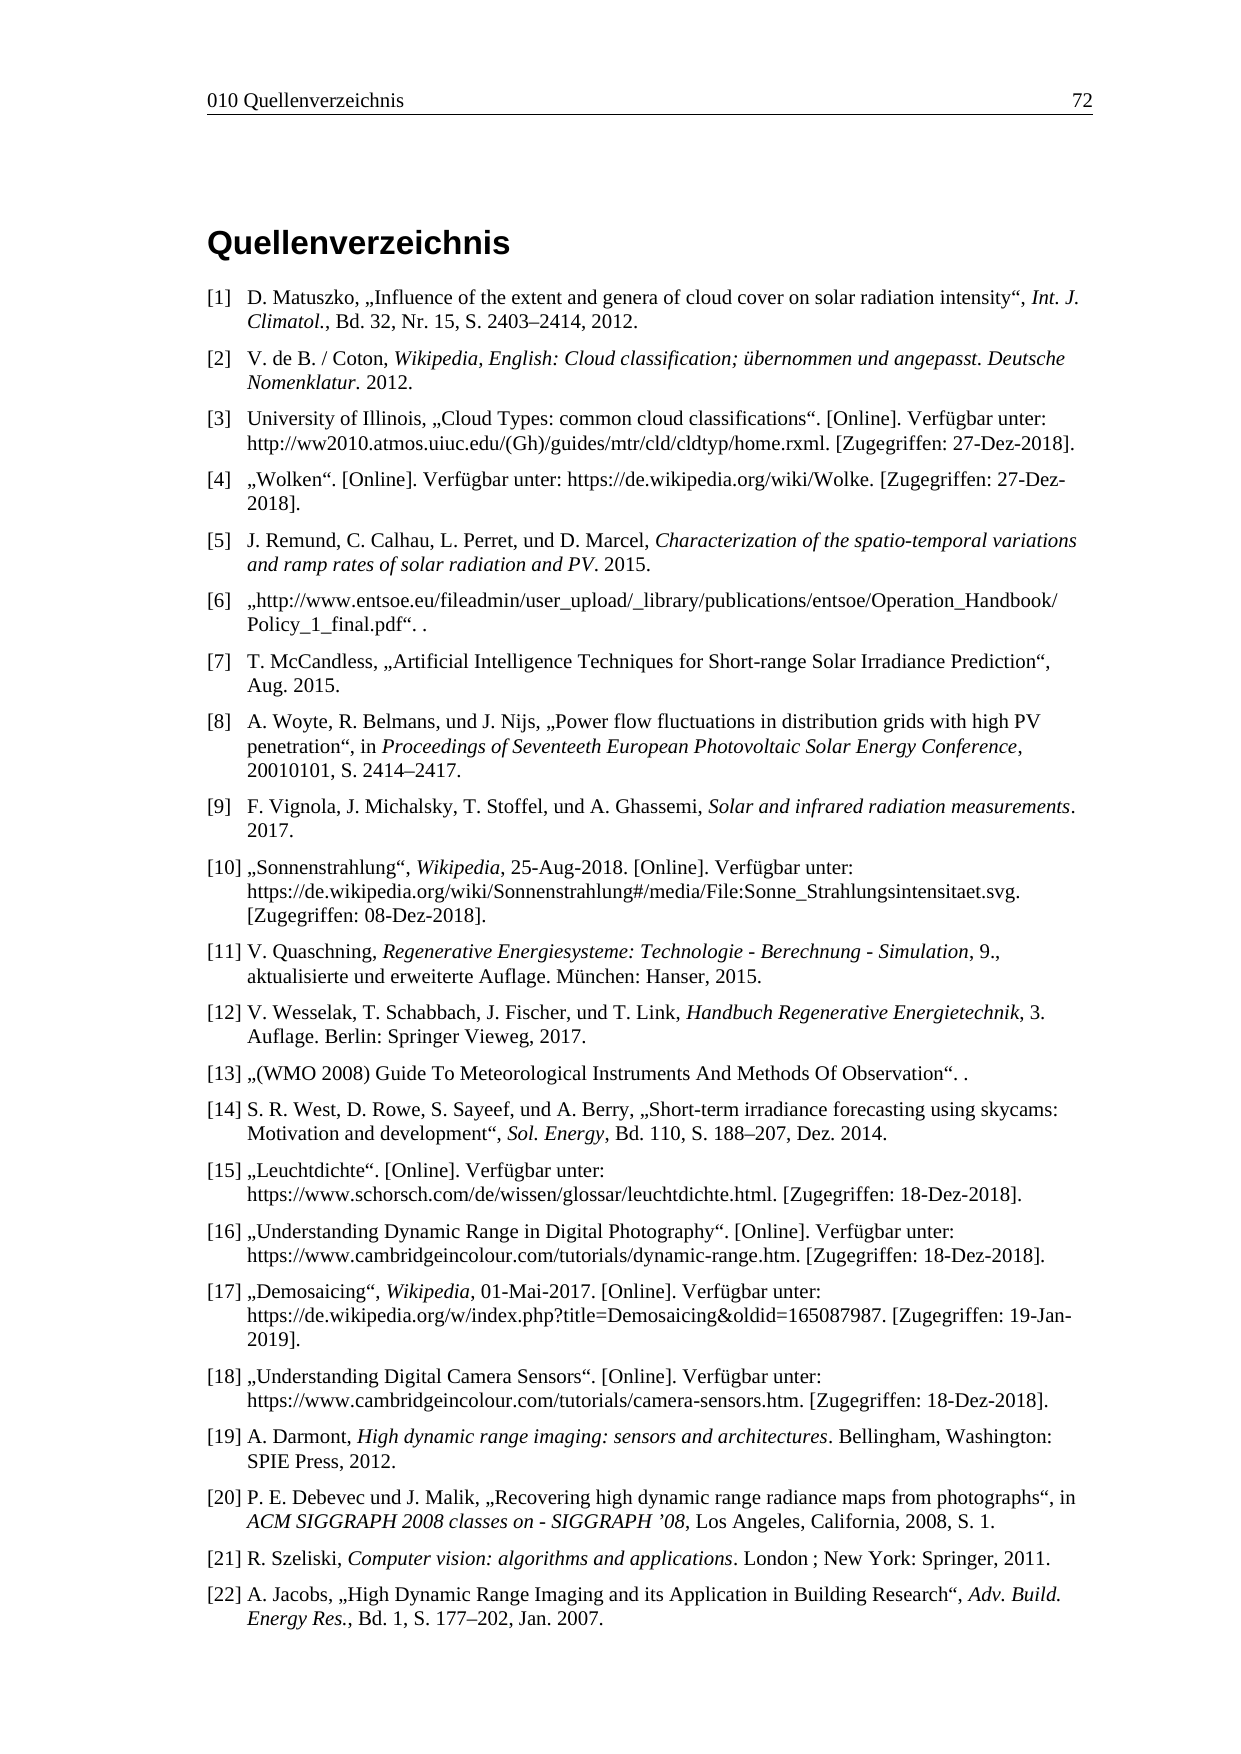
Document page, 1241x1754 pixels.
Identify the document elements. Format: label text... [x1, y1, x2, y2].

subtitle Quellenverzeichnis [207, 223, 1093, 261]
text [4] „Wolken“. [Online]. Verfügbar unter: https://de.wikipedia.org/wiki/Wolke. [Zugegriffen: 27-Dez-2018]. [207, 467, 1093, 515]
text [9] F. Vignola, J. Michalsky, T. Stoffel, und A. Ghassemi, Solar and infrared radiation measurements. 2017. [207, 794, 1093, 842]
text [7] T. McCandless, „Artificial Intelligence Techniques for Short-range Solar Irradiance Prediction“, Aug. 2015. [207, 649, 1093, 697]
text [12] V. Wesselak, T. Schabbach, J. Fischer, und T. Link, Handbuch Regenerative Energietechnik, 3. Auflage. Berlin: Springer Vieweg, 2017. [207, 1000, 1093, 1048]
text [10] „Sonnenstrahlung“, Wikipedia, 25-Aug-2018. [Online]. Verfügbar unter: https://de.wikipedia.org/wiki/Sonnenstrahlung#/media/File:Sonne_Strahlungsintensitaet.svg. [Zugegriffen: 08-Dez-2018]. [207, 855, 1093, 927]
text [15] „Leuchtdichte“. [Online]. Verfügbar unter: https://www.schorsch.com/de/wissen/glossar/leuchtdichte.html. [Zugegriffen: 18-Dez-2018]. [207, 1158, 1093, 1206]
text [5] J. Remund, C. Calhau, L. Perret, und D. Marcel, Characterization of the spatio-temporal variations and ramp rates of solar radiation and PV. 2015. [207, 528, 1093, 576]
text [16] „Understanding Dynamic Range in Digital Photography“. [Online]. Verfügbar unter: https://www.cambridgeincolour.com/tutorials/dynamic-range.htm. [Zugegriffen: 18-Dez-2018]. [207, 1218, 1093, 1267]
text [18] „Understanding Digital Camera Sensors“. [Online]. Verfügbar unter: https://www.cambridgeincolour.com/tutorials/camera-sensors.htm. [Zugegriffen: 18-Dez-2018]. [207, 1364, 1093, 1412]
text [14] S. R. West, D. Rowe, S. Sayeef, und A. Berry, „Short-term irradiance forecasting using skycams: Motivation and development“, Sol. Energy, Bd. 110, S. 188–207, Dez. 2014. [207, 1097, 1093, 1145]
text [6] „http://www.entsoe.eu/fileadmin/user_upload/_library/publications/entsoe/Operation_Handbook/Policy_1_final.pdf“. . [207, 588, 1093, 636]
text [13] „(WMO 2008) Guide To Meteorological Instruments And Methods Of Observation“. . [207, 1061, 1093, 1085]
text [17] „Demosaicing“, Wikipedia, 01-Mai-2017. [Online]. Verfügbar unter: https://de.wikipedia.org/w/index.php?title=Demosaicing&oldid=165087987. [Zugegriffen: 19-Jan-2019]. [207, 1279, 1093, 1351]
text [11] V. Quaschning, Regenerative Energiesysteme: Technologie - Berechnung - Simulation, 9., aktualisierte und erweiterte Auflage. München: Hanser, 2015. [207, 939, 1093, 988]
text [3] University of Illinois, „Cloud Types: common cloud classifications“. [Online]. Verfügbar unter: http://ww2010.atmos.uiuc.edu/(Gh)/guides/mtr/cld/cldtyp/home.rxml. [Zugegriffen: 27-Dez-2018]. [207, 406, 1093, 454]
text [21] R. Szeliski, Computer vision: algorithms and applications. London ; New York: Springer, 2011. [207, 1546, 1093, 1570]
text [20] P. E. Debevec und J. Malik, „Recovering high dynamic range radiance maps from photographs“, in ACM SIGGRAPH 2008 classes on - SIGGRAPH ’08, Los Angeles, California, 2008, S. 1. [207, 1485, 1093, 1533]
text [2] V. de B. / Coton, Wikipedia, English: Cloud classification; übernommen und angepasst. Deutsche Nomenklatur. 2012. [207, 346, 1093, 394]
text [22] A. Jacobs, „High Dynamic Range Imaging and its Application in Building Research“, Adv. Build. Energy Res., Bd. 1, S. 177–202, Jan. 2007. [207, 1582, 1093, 1630]
text [19] A. Darmont, High dynamic range imaging: sensors and architectures. Bellingham, Washington: SPIE Press, 2012. [207, 1424, 1093, 1473]
text [1] D. Matuszko, „Influence of the extent and genera of cloud cover on solar radiation intensity“, Int. J. Climatol., Bd. 32, Nr. 15, S. 2403–2414, 2012. [207, 285, 1093, 333]
text [8] A. Woyte, R. Belmans, und J. Nijs, „Power flow fluctuations in distribution grids with high PV penetration“, in Proceedings of Seventeeth European Photovoltaic Solar Energy Conference, 20010101, S. 2414–2417. [207, 709, 1093, 782]
